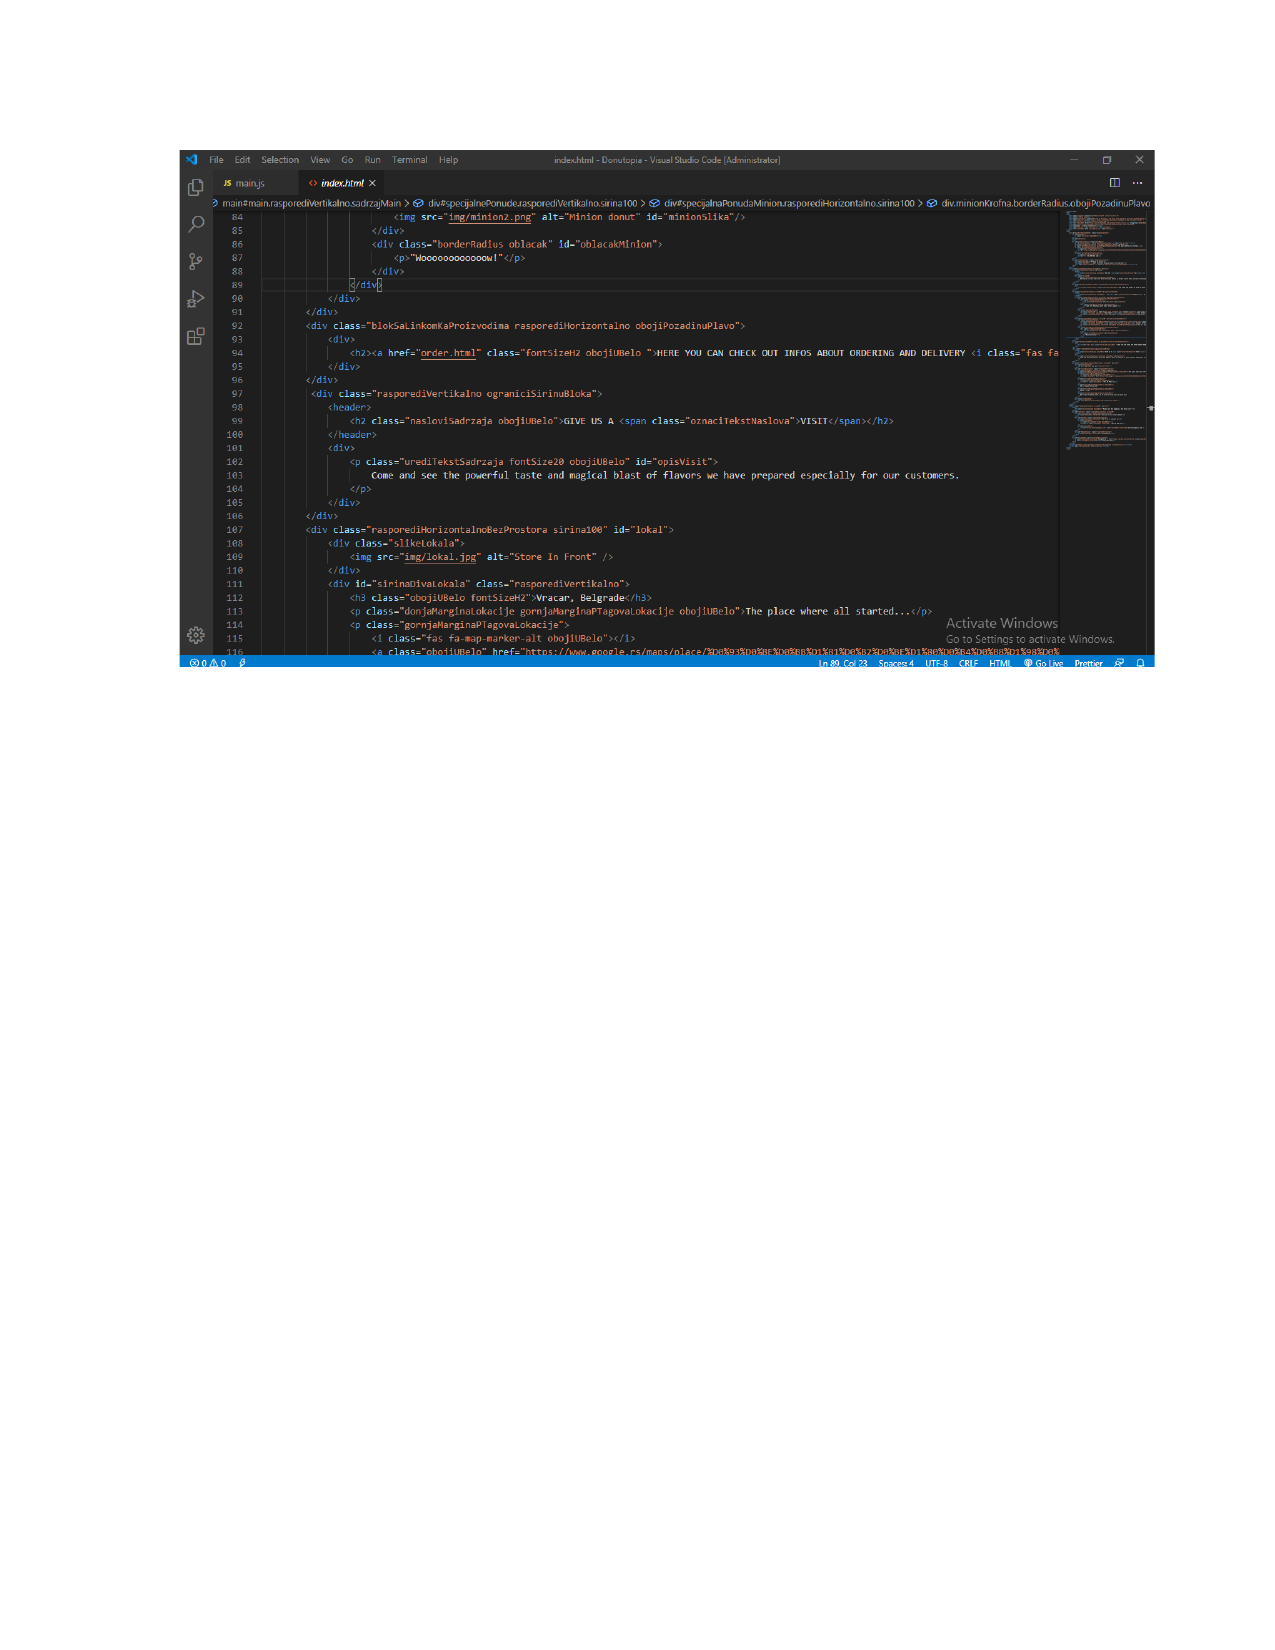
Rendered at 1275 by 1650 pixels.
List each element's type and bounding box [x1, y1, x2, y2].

picture [179, 150, 1155, 667]
